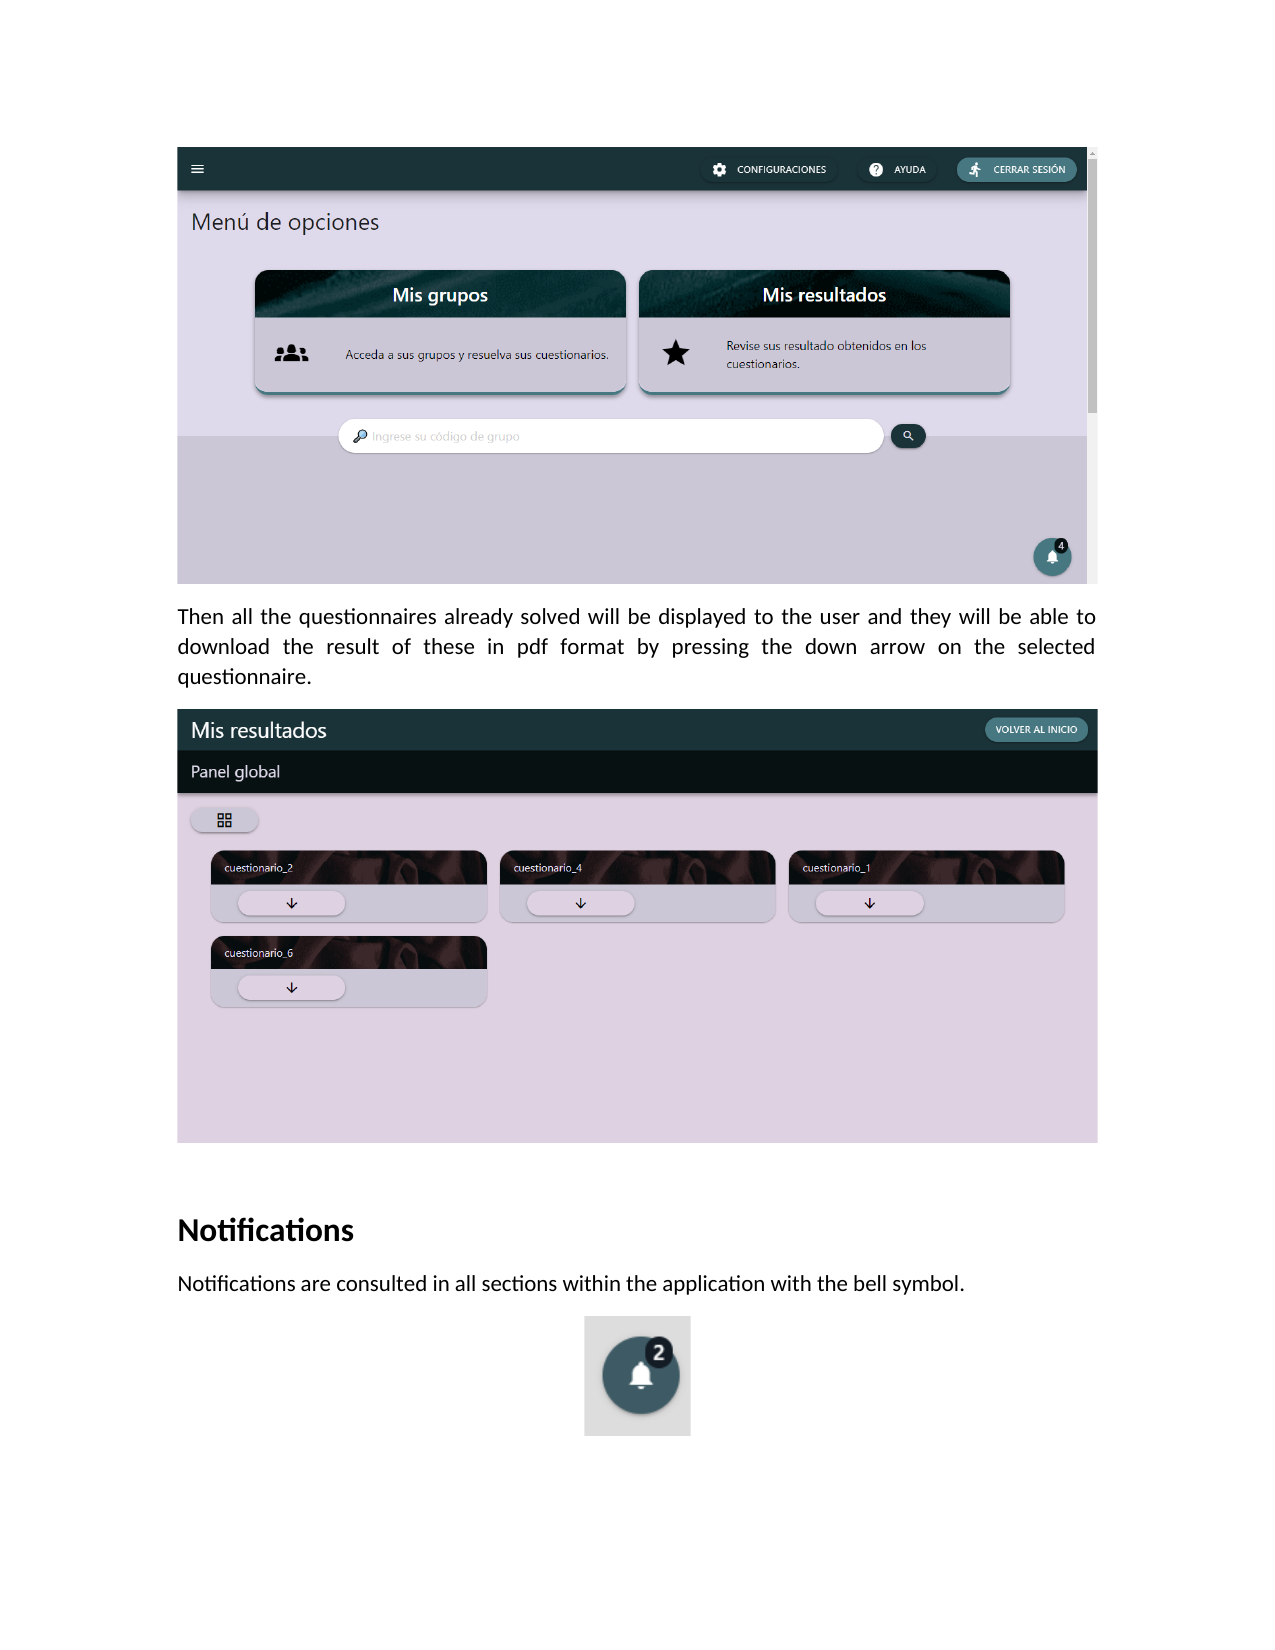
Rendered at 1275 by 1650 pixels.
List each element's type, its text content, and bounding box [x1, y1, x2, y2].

picture [584, 1316, 691, 1436]
text Notifications [177, 1209, 1098, 1249]
text Then all the questionnaires already solved will be displayed to the user and they will be able to download the result of these in pdf format by pressing the down arrow on the selected questionnaire. [177, 602, 1098, 691]
picture [177, 147, 1098, 584]
picture [177, 709, 1098, 1143]
text Notifications are consulted in all sections within the application with the bell symbol. [177, 1269, 1098, 1297]
